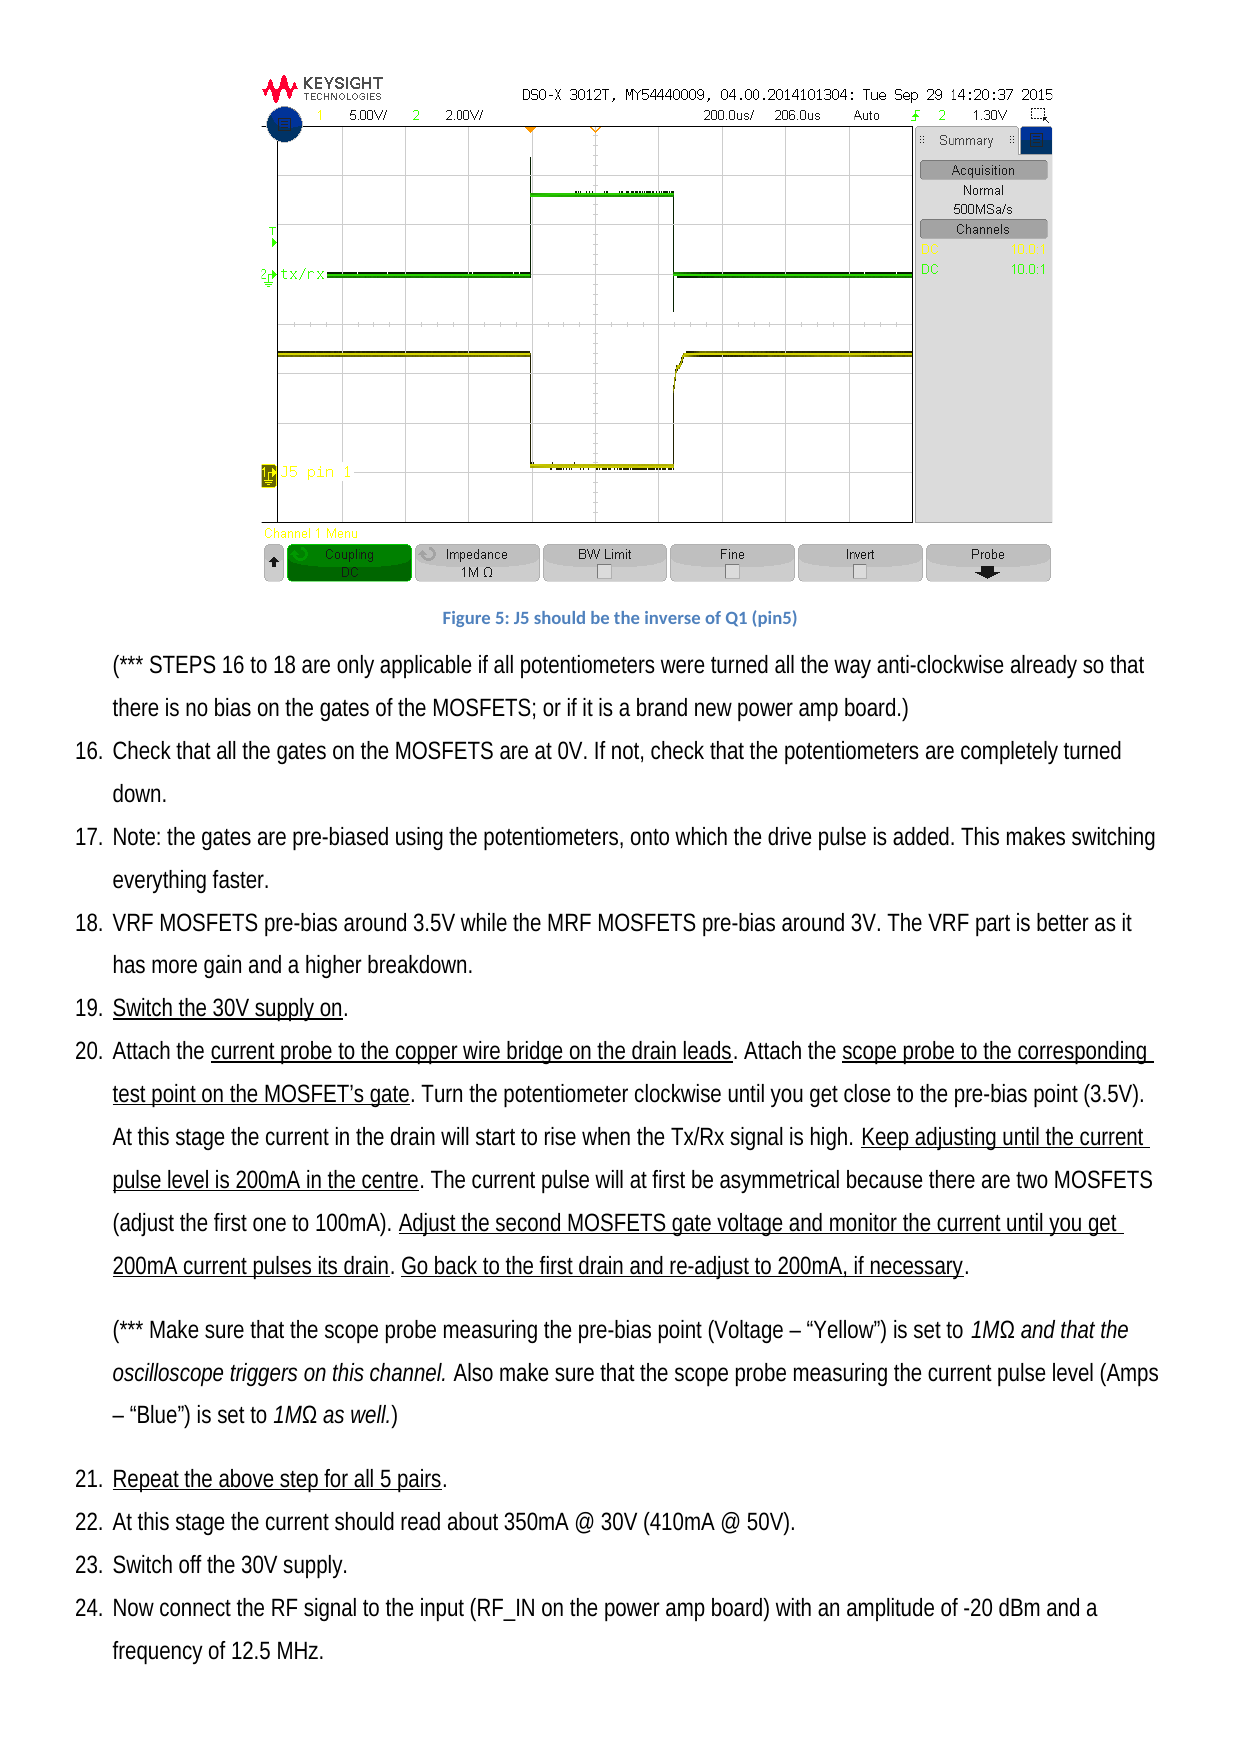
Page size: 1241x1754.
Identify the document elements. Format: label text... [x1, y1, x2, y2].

list VRF MOSFETS pre-bias around 3.5V while the MRF MOSFETS pre-bias around 3V. The VRF part is better as it has more gain and a higher breakdown. [75, 907, 1165, 979]
text (*** Make sure that the scope probe measuring the pre-bias point (Voltage – “Yellow”) is set to 1MΩ and that the oscilloscope triggers on this channel. Also make sure that the scope probe measuring the current pulse level (Amps – “Blue”) is set to 1MΩ as well.) [112, 1314, 1165, 1429]
list Switch the 30V supply on. [75, 993, 1165, 1022]
list Attach the current probe to the copper wire bridge on the drain leads. Attach the scope probe to the corresponding test point on the MOSFET’s gate. Turn the potentiometer clockwise until you get close to the pre-bias point (3.5V). At this stage the current in the drain will start to rise when the Tx/Rx signal is high. Keep adjusting until the current pulse level is 200mA in the centre. The current pulse will at first be asymmetrical because there are two MOSFETS (adjust the first one to 100mA). Adjust the second MOSFETS gate voltage and monitor the current until you get 200mA current pulses its drain. Go back to the first drain and re-adjust to 200mA, if necessary. [75, 1036, 1165, 1279]
list Now connect the RF signal to the input (RF_IN on the power amp board) with an amplitude of -20 dBm and a frequency of 12.5 MHz. [75, 1593, 1165, 1664]
list Repeat the above step for all 5 pairs. [75, 1464, 1165, 1493]
list (*** STEPS 16 to 18 are only applicable if all potentiometers were turned all the way anti-clockwise already so that there is no bias on the gates of the MOSFETS; or if it is a brand new power amp board.) [112, 650, 1165, 722]
list At this stage the current should read about 350mA @ 30V (410mA @ 50V). [75, 1507, 1165, 1536]
picture [261, 75, 1053, 582]
list Switch off the 30V supply. [75, 1550, 1165, 1579]
list Note: the gates are pre-biased using the potentiometers, onto which the drive pulse is added. This makes switching everything faster. [75, 822, 1165, 893]
list Check that all the gates on the MOSFETS are at 0V. If not, check that the potentiometers are completely turned down. [75, 736, 1165, 807]
